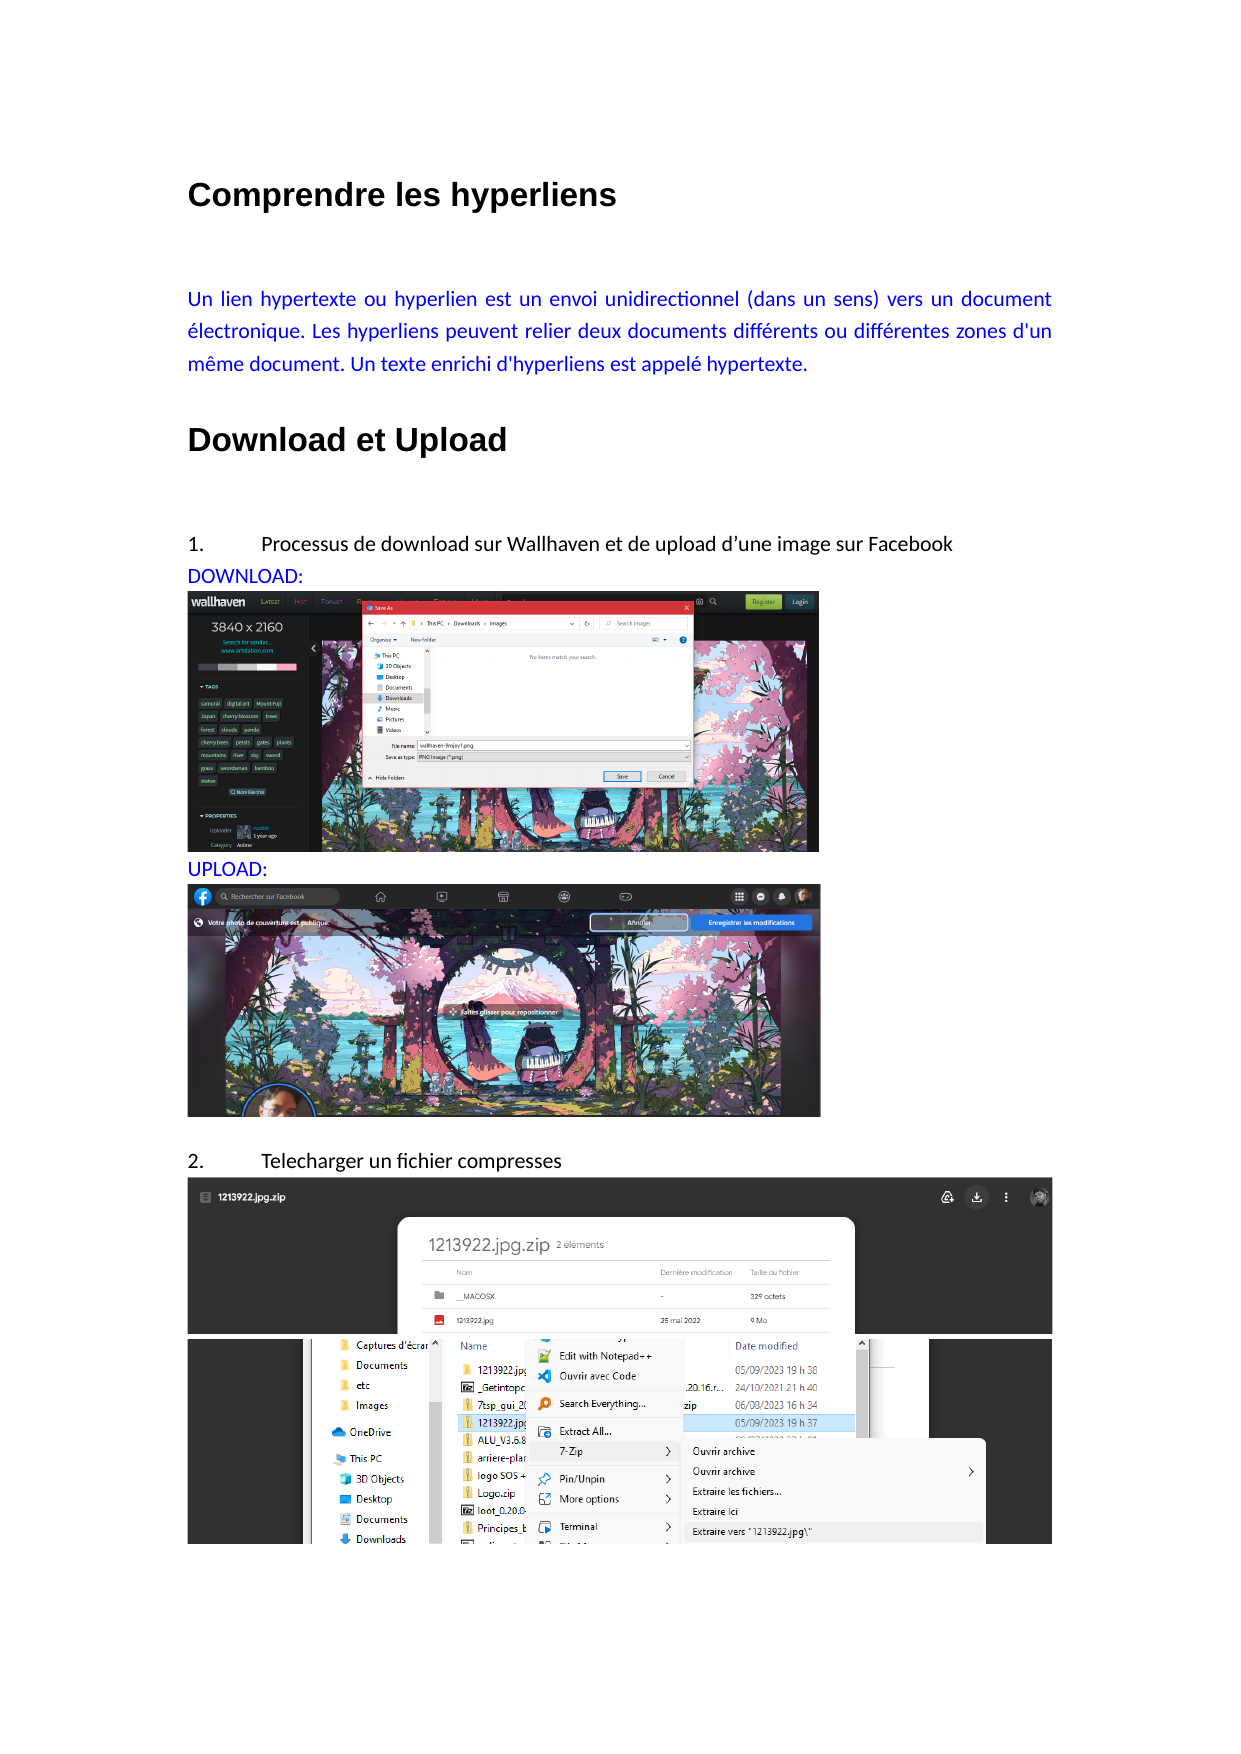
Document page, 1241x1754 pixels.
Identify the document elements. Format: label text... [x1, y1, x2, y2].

picture [187, 884, 821, 1117]
picture [187, 1176, 1053, 1334]
list Processus de download sur Wallhaven et de upload d’une image sur Facebook [187, 527, 1053, 559]
picture [187, 1339, 1052, 1544]
text Un lien hypertexte ou hyperlien est un envoi unidirectionnel (dans un sens) vers un document électronique. Les hyperliens peuvent relier deux documents différents ou différentes zones d'un même document. Un texte enrichi d'hyperliens est appelé hypertexte. [187, 282, 1053, 379]
subtitle Comprendre les hyperliens [187, 162, 1053, 227]
list Telecharger un fichier compresses [187, 1144, 1053, 1176]
subtitle Download et Upload [187, 407, 1053, 472]
list UPLOAD: [187, 852, 1053, 884]
picture [187, 591, 819, 852]
list DOWNLOAD: [187, 559, 1053, 592]
